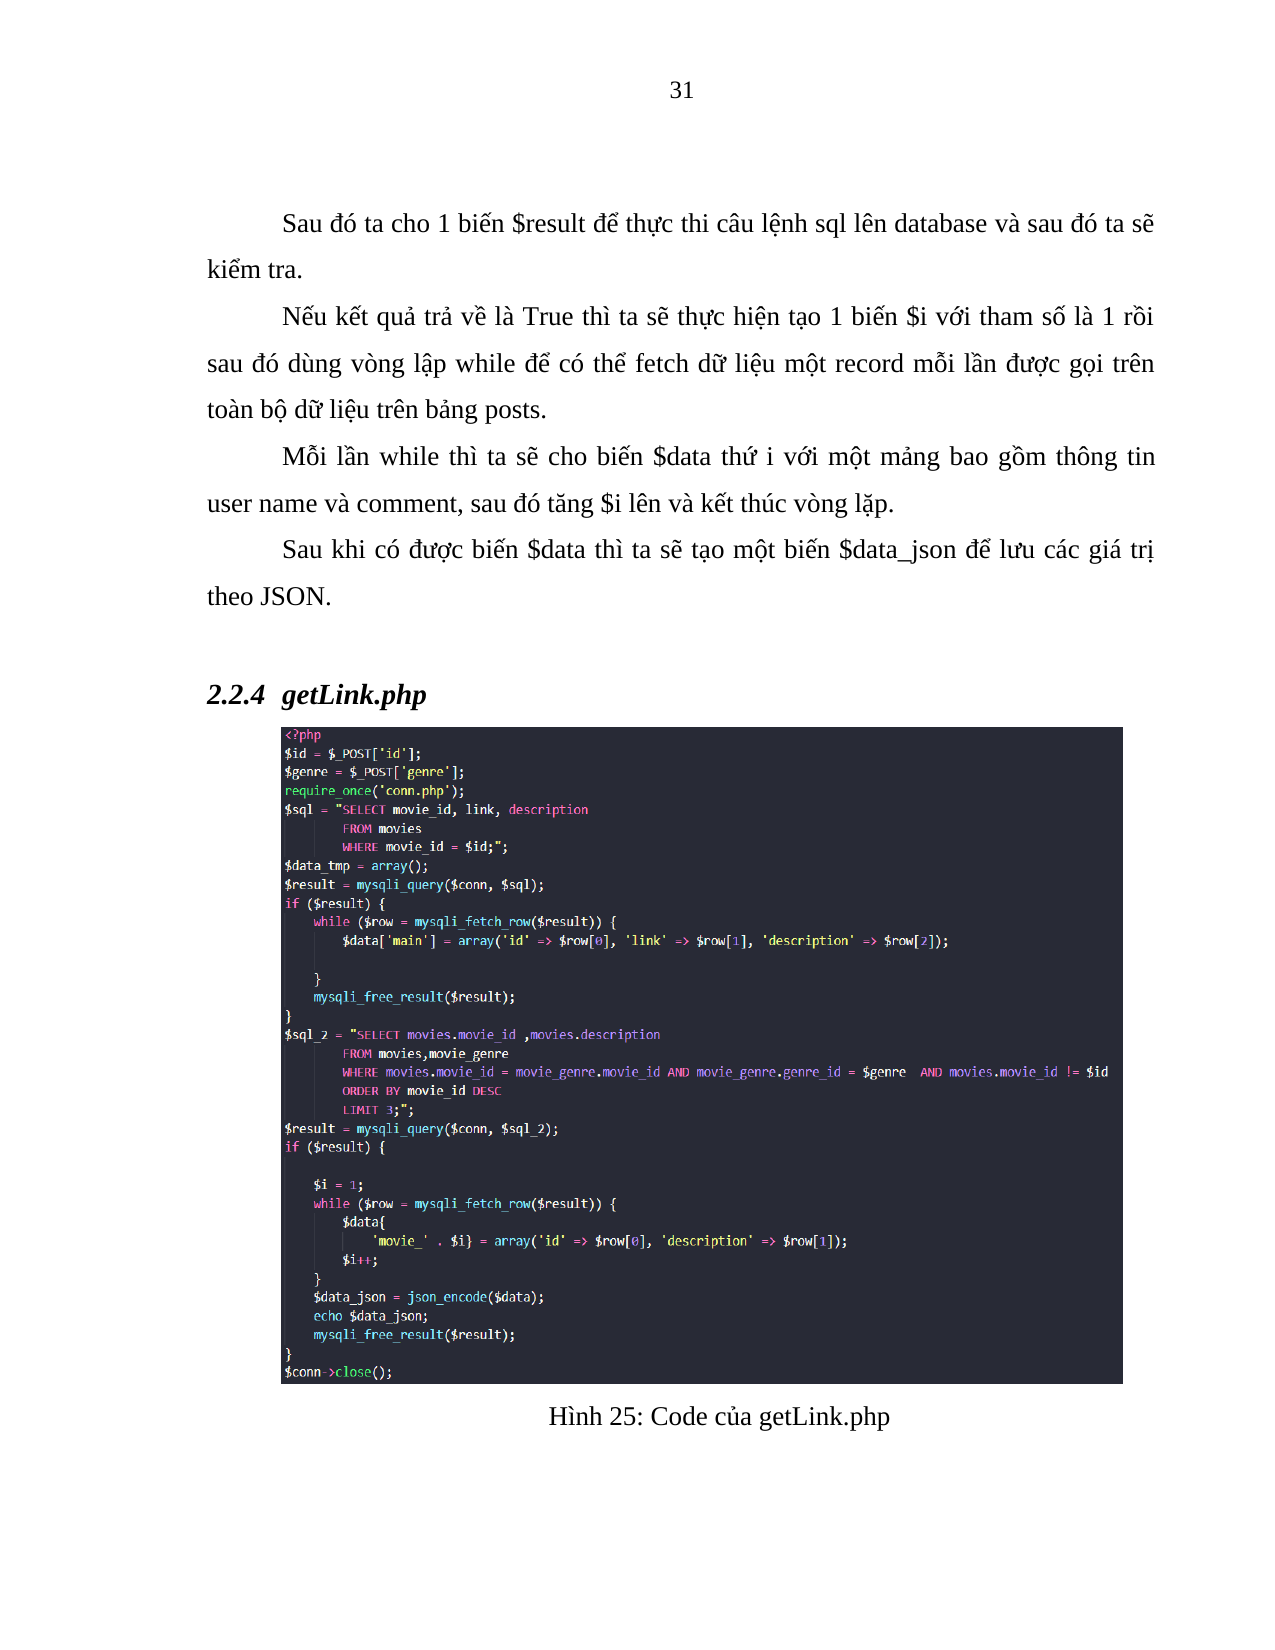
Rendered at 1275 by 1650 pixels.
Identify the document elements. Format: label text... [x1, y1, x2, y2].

text Sau khi có được biến $data thì ta sẽ tạo một biến $data_json để lưu các giá trị theo JSON. [207, 533, 1157, 611]
text Sau đó ta cho 1 biến $result để thực thi câu lệnh sql lên database và sau đó ta sẽ kiểm tra. [207, 207, 1157, 284]
text Mỗi lần while thì ta sẽ cho biến $data thứ i với một mảng bao gồm thông tin user name và comment, sau đó tăng $i lên và kết thúc vòng lặp. [207, 440, 1157, 518]
text Nếu kết quả trả về là True thì ta sẽ thực hiện tạo 1 biến $i với tham số là 1 rồi sau đó dùng vòng lập while để có thể fetch dữ liệu một record mỗi lần được gọi trên toàn bộ dữ liệu trên bảng posts. [207, 300, 1157, 424]
list getLink.php [207, 677, 1157, 711]
picture [281, 727, 1123, 1384]
